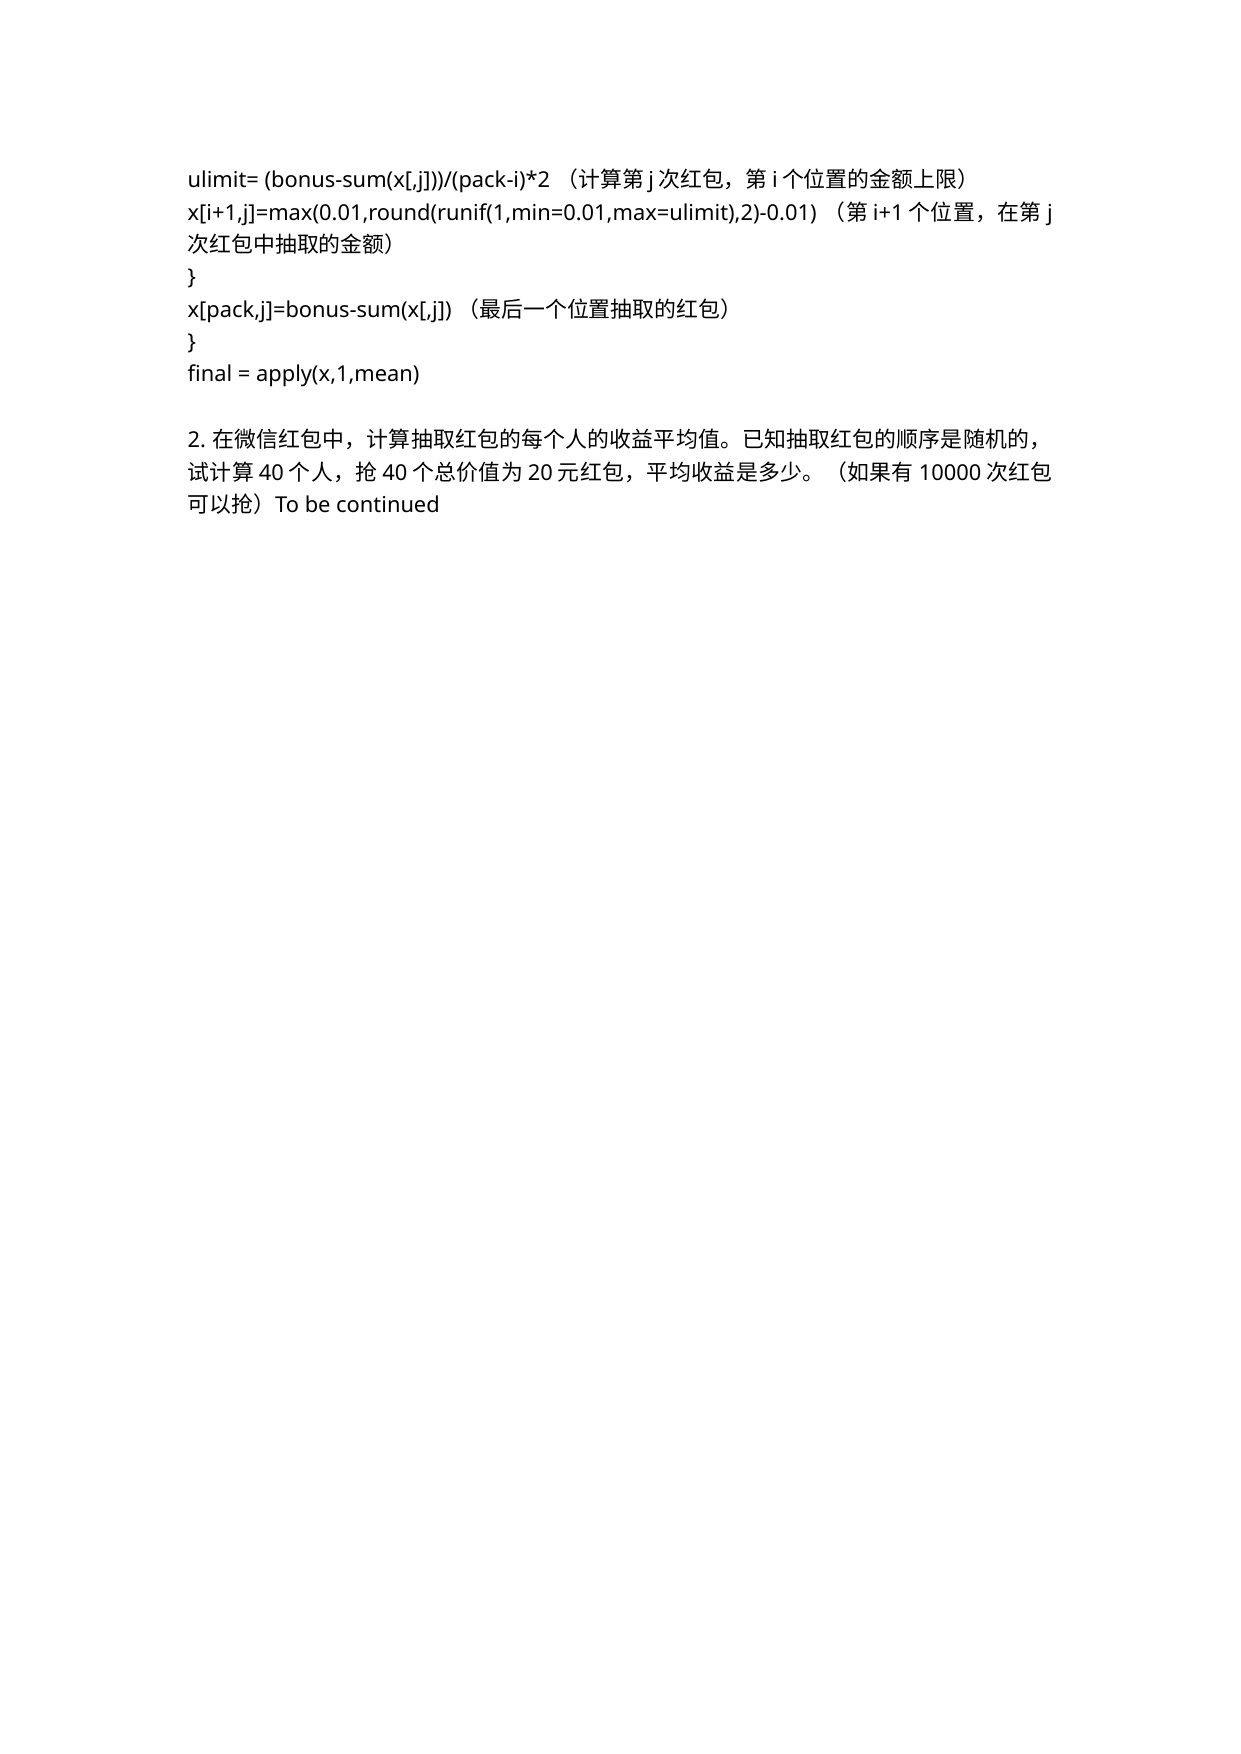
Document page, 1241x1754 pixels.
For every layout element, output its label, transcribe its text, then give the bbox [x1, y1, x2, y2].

text x[i+1,j]=max(0.01,round(runif(1,min=0.01,max=ulimit),2)-0.01) （第i+1个位置，在第j次红包中抽取的金额） [187, 194, 1053, 259]
text } [187, 324, 1053, 357]
text final = apply(x,1,mean) [187, 357, 1053, 389]
text 2. 在微信红包中，计算抽取红包的每个人的收益平均值。已知抽取红包的顺序是随机的，试计算40个人，抢40个总价值为20元红包，平均收益是多少。（如果有10000次红包可以抢）To be continued [187, 422, 1053, 519]
text ulimit= (bonus-sum(x[,j]))/(pack-i)*2 （计算第j次红包，第i个位置的金额上限） [187, 162, 1053, 194]
text x[pack,j]=bonus-sum(x[,j]) （最后一个位置抽取的红包） [187, 292, 1053, 324]
text } [187, 259, 1053, 292]
